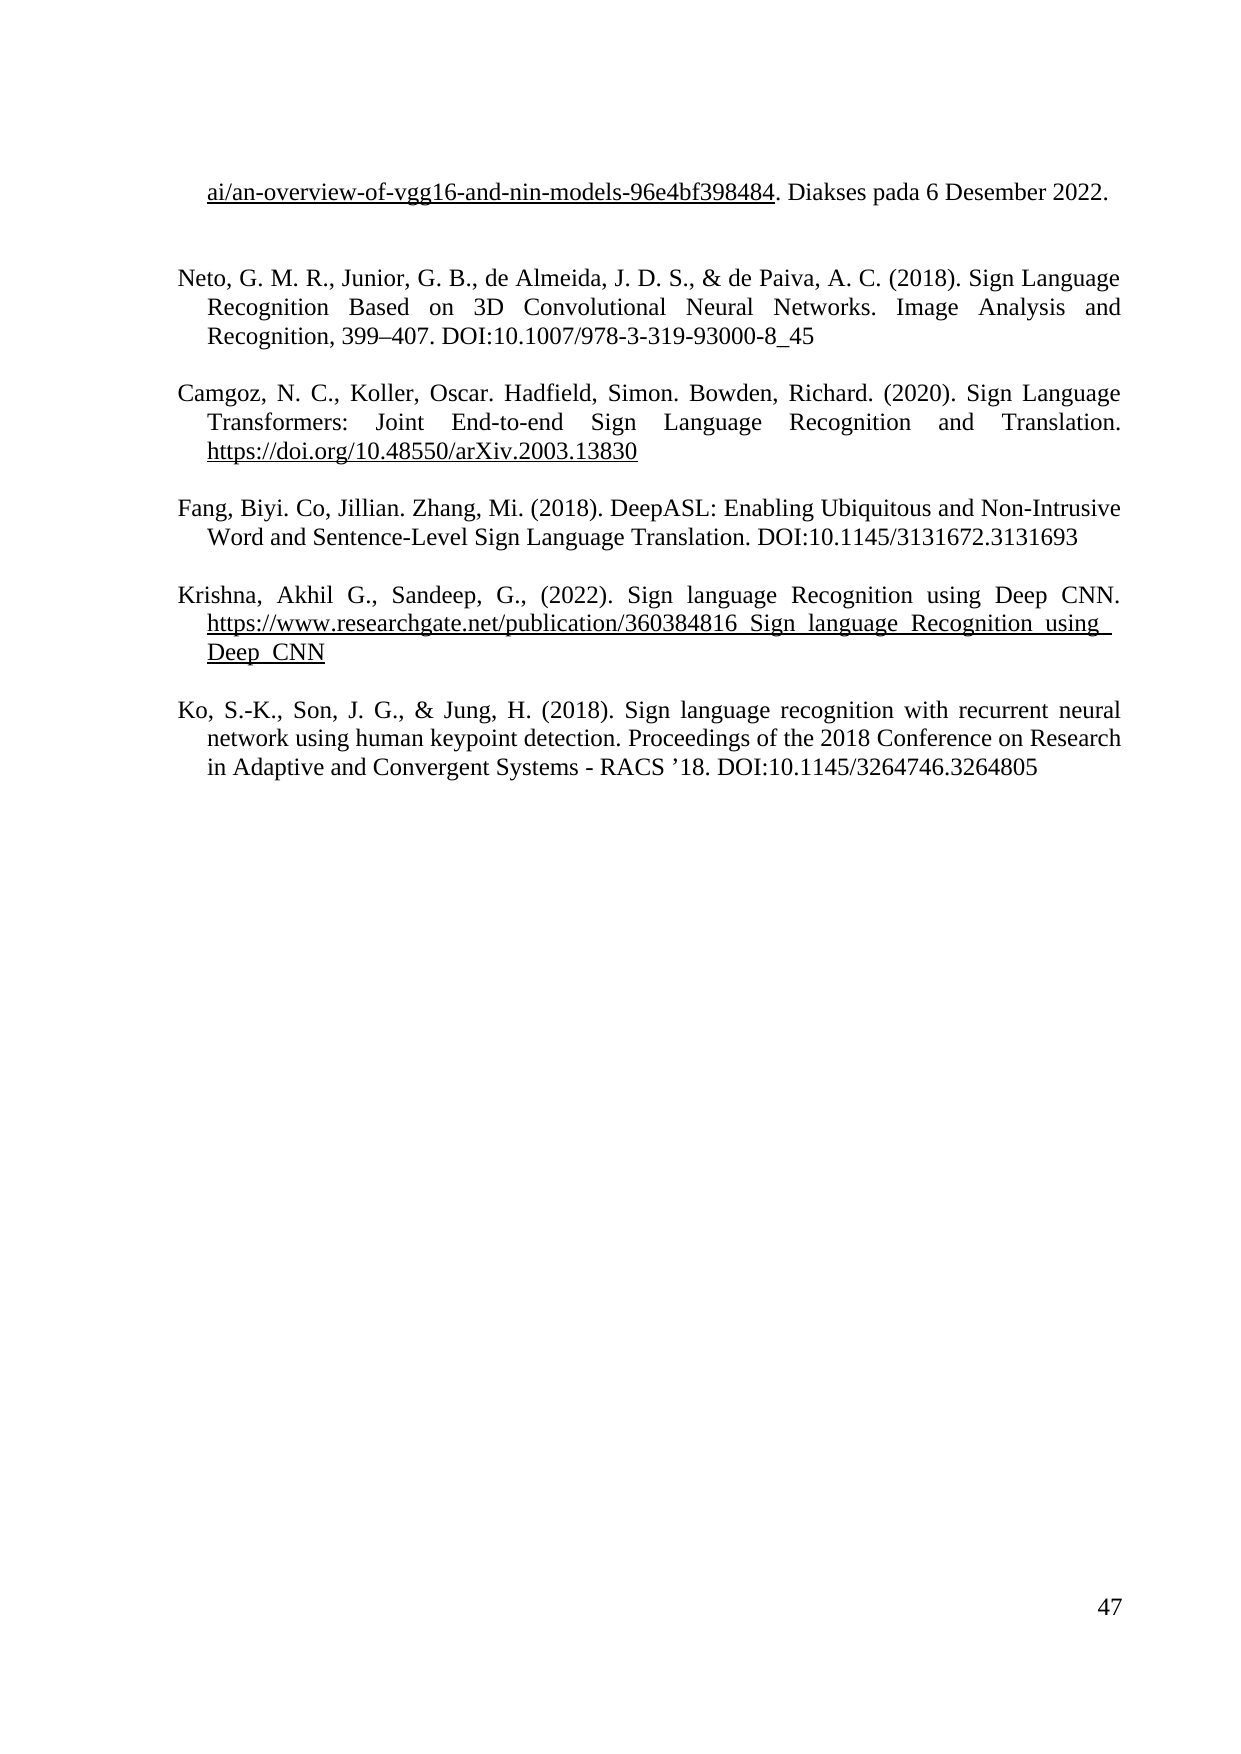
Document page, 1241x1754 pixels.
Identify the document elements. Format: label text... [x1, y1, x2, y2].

text Fang, Biyi. Co, Jillian. Zhang, Mi. (2018). DeepASL: Enabling Ubiquitous and Non-Intrusive Word and Sentence-Level Sign Language Translation. DOI:10.1145/3131672.3131693 [177, 493, 1122, 551]
text Ko, S.-K., Son, J. G., & Jung, H. (2018). Sign language recognition with recurrent neural network using human keypoint detection. Proceedings of the 2018 Conference on Research in Adaptive and Convergent Systems - RACS ’18. DOI:10.1145/3264746.3264805 [177, 695, 1122, 781]
text Neto, G. M. R., Junior, G. B., de Almeida, J. D. S., & de Paiva, A. C. (2018). Sign Language Recognition Based on 3D Convolutional Neural Networks. Image Analysis and Recognition, 399–407. DOI:10.1007/978-3-319-93000-8_45 [177, 263, 1122, 350]
text Krishna, Akhil G., Sandeep, G., (2022). Sign language Recognition using Deep CNN. https://www.researchgate.net/publication/360384816_Sign_language_Recognition_using_Deep_CNN [177, 580, 1122, 666]
text Camgoz, N. C., Koller, Oscar. Hadfield, Simon. Bowden, Richard. (2020). Sign Language Transformers: Joint End-to-end Sign Language Recognition and Translation. https://doi.org/10.48550/arXiv.2003.13830 [177, 378, 1122, 465]
